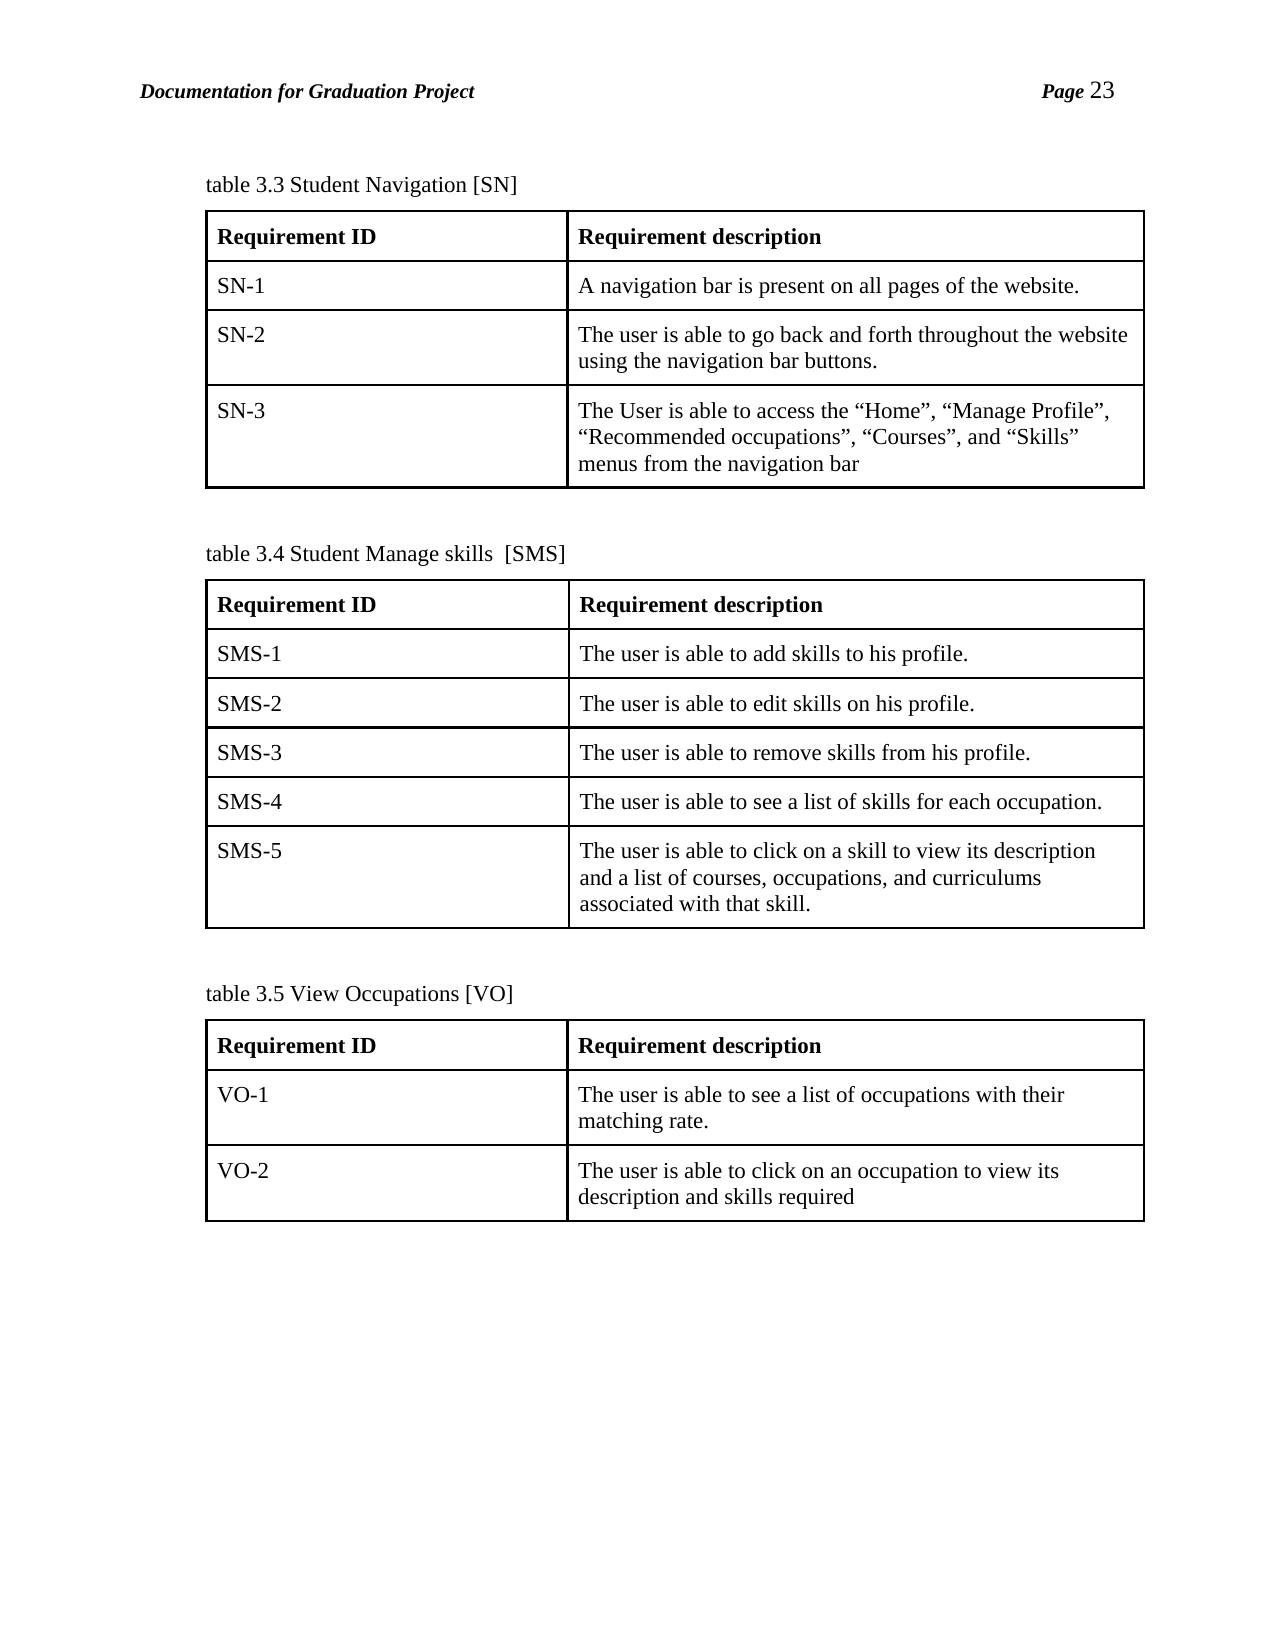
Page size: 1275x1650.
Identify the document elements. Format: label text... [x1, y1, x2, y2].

table_cell SMS-2 [208, 679, 568, 726]
table_cell SMS-5 [208, 827, 568, 927]
table_header Requirement description [569, 212, 1143, 259]
text table 3.4 Student Manage skills [SMS] [206, 540, 1136, 566]
table_cell The user is able to remove skills from his profile. [570, 729, 1143, 776]
table_cell SMS-3 [208, 729, 568, 776]
table_cell The user is able to click on an occupation to view its description and skills required [569, 1146, 1143, 1220]
table_cell SN-2 [208, 311, 566, 384]
text table 3.5 View Occupations [VO] [206, 980, 1136, 1007]
table_cell SN-3 [208, 386, 566, 486]
table_header Requirement ID [208, 212, 566, 259]
table_cell The User is able to access the “Home”, “Manage Profile”, “Recommended occupations”, “Courses”, and “Skills” menus from the navigation bar [569, 386, 1143, 486]
table_header Requirement description [569, 1021, 1143, 1068]
table_cell SN-1 [208, 262, 566, 309]
table_cell The user is able to click on a skill to view its description and a list of courses, occupations, and curriculums associated with that skill. [570, 827, 1143, 927]
table_cell The user is able to edit skills on his profile. [570, 679, 1143, 726]
table_header Requirement ID [208, 1021, 566, 1068]
text table 3.3 Student Navigation [SN] [206, 171, 1136, 198]
table_cell The user is able to go back and forth throughout the website using the navigation bar buttons. [569, 311, 1143, 384]
table_cell SMS-4 [208, 778, 568, 825]
table_cell The user is able to see a list of skills for each occupation. [570, 778, 1143, 825]
table_cell VO-1 [208, 1071, 566, 1144]
table_cell SMS-1 [208, 630, 568, 677]
table_header Requirement ID [208, 581, 568, 628]
table_cell The user is able to see a list of occupations with their matching rate. [569, 1071, 1143, 1144]
table_cell A navigation bar is present on all pages of the website. [569, 262, 1143, 309]
table_cell The user is able to add skills to his profile. [570, 630, 1143, 677]
table_cell VO-2 [208, 1146, 566, 1220]
table_header Requirement description [570, 581, 1143, 628]
